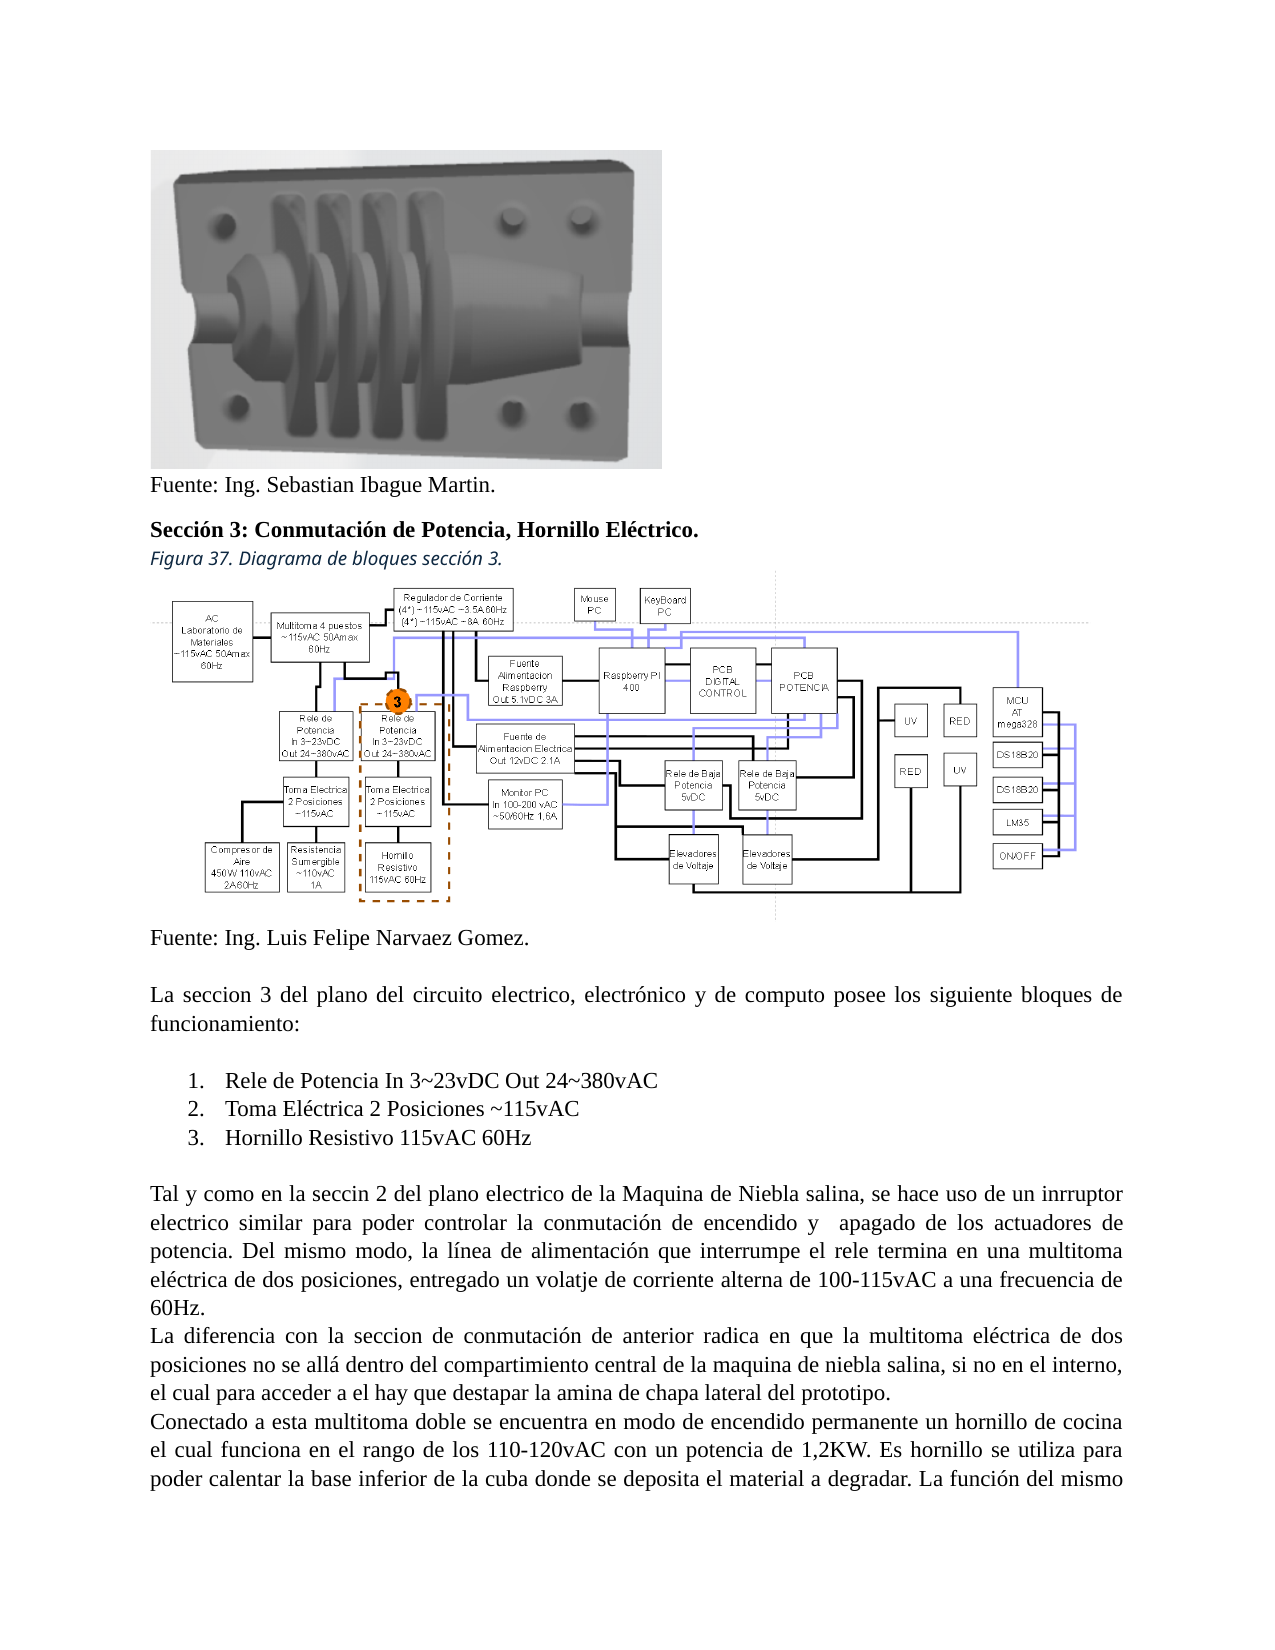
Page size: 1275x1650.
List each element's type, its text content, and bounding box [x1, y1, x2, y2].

picture [151, 150, 662, 469]
picture [150, 570, 1091, 922]
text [150, 1408, 1125, 1491]
list Toma Eléctrica 2 Posiciones ~115vAC [187, 1095, 1125, 1121]
text Fuente: Ing. Luis Felipe Narvaez Gomez. [150, 924, 1125, 951]
text La diferencia con la seccion de conmutación de anterior radica en que la multitoma eléctrica de dos posiciones no se allá dentro del compartimiento central de la maquina de niebla salina, si no en el interno, el cual para acceder a el hay que destapar la amina de chapa lateral del prototipo. [150, 1323, 1125, 1406]
subtitle Sección 3: Conmutación de Potencia, Hornillo Eléctrico. [150, 517, 1125, 543]
text Figura 37. Diagrama de bloques sección 3. [150, 545, 1125, 571]
text Fuente: Ing. Sebastian Ibague Martin. [150, 471, 1125, 498]
list Hornillo Resistivo 115vAC 60Hz [187, 1123, 1125, 1150]
list Rele de Potencia In 3~23vDC Out 24~380vAC [187, 1067, 1125, 1093]
text Tal y como en la seccin 2 del plano electrico de la Maquina de Niebla salina, se hace uso de un inrruptor electrico similar para poder controlar la conmutación de encendido y apagado de los actuadores de potencia. Del mismo modo, la línea de alimentación que interrumpe el rele termina en una multitoma eléctrica de dos posiciones, entregado un volatje de corriente alterna de 100-115vAC a una frecuencia de 60Hz. [150, 1180, 1125, 1321]
text La seccion 3 del plano del circuito electrico, electrónico y de computo posee los siguiente bloques de funcionamiento: [150, 981, 1125, 1036]
